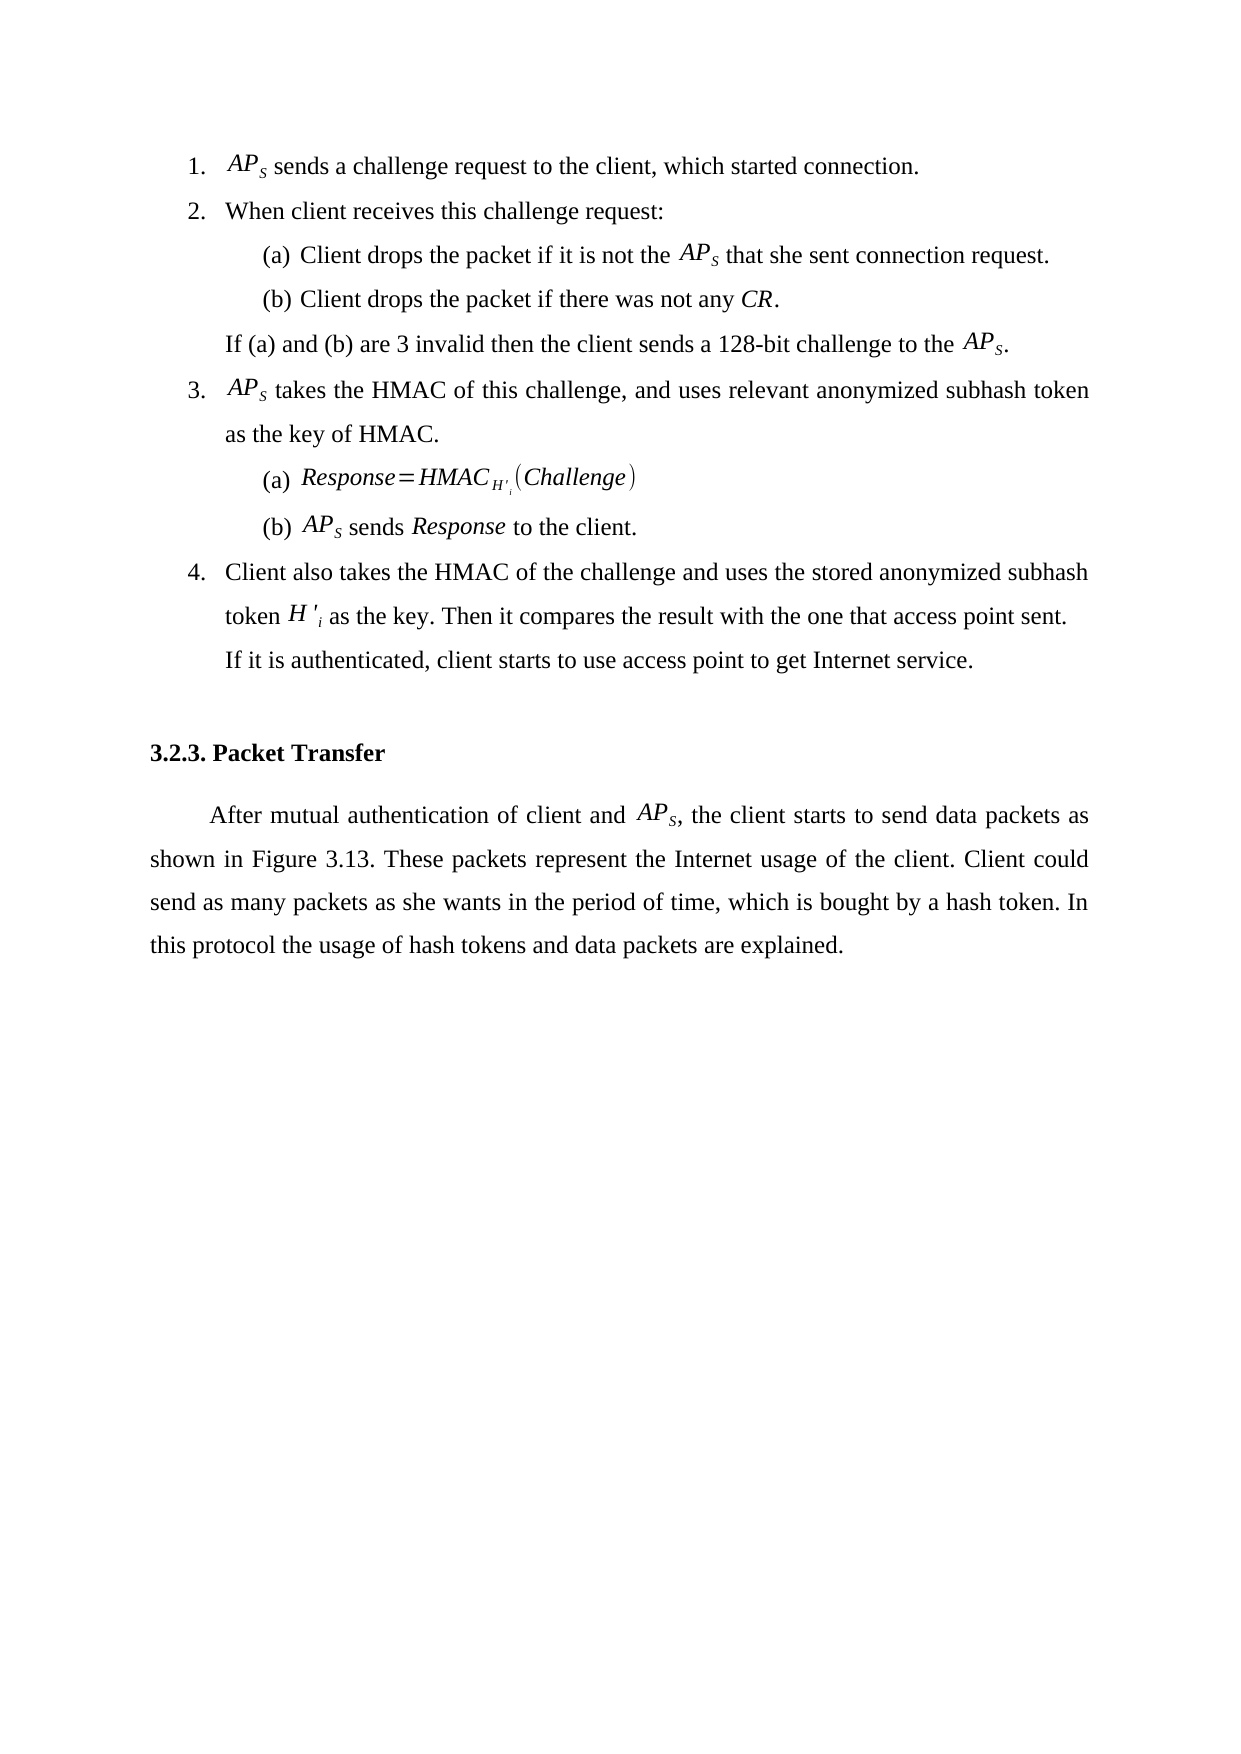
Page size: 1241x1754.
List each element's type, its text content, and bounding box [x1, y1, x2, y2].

subtitle 3.2.3. Packet Transfer [150, 738, 1090, 767]
list takes the HMAC of this challenge, and uses relevant anonymized subhash token as the key of HMAC. [187, 373, 1090, 448]
list If (a) and (b) are 3 invalid then the client sends a 128-bit challenge to the . [225, 328, 1090, 359]
list When client receives this challenge request: [187, 196, 1090, 224]
list If it is authenticated, client starts to use access point to get Internet service. [225, 645, 1090, 674]
list Client drops the packet if there was not any . [262, 284, 1090, 313]
list sends to the client. [262, 511, 1090, 542]
text After mutual authentication of client and , the client starts to send data packets as shown in Figure 3.5. These packets represent the Internet usage of the client. Client could send as many packets as she wants in the period of time, which is bought by a hash token. In this protocol the usage of hash tokens and data packets are explained. [150, 798, 1090, 959]
list Client drops the packet if it is not the that she sent connection request. [262, 239, 1090, 270]
list Client also takes the HMAC of the challenge and uses the stored anonymized subhash token as the key. Then it compares the result with the one that access point sent. [187, 557, 1090, 631]
list sends a challenge request to the client, which started connection. [187, 150, 1090, 181]
